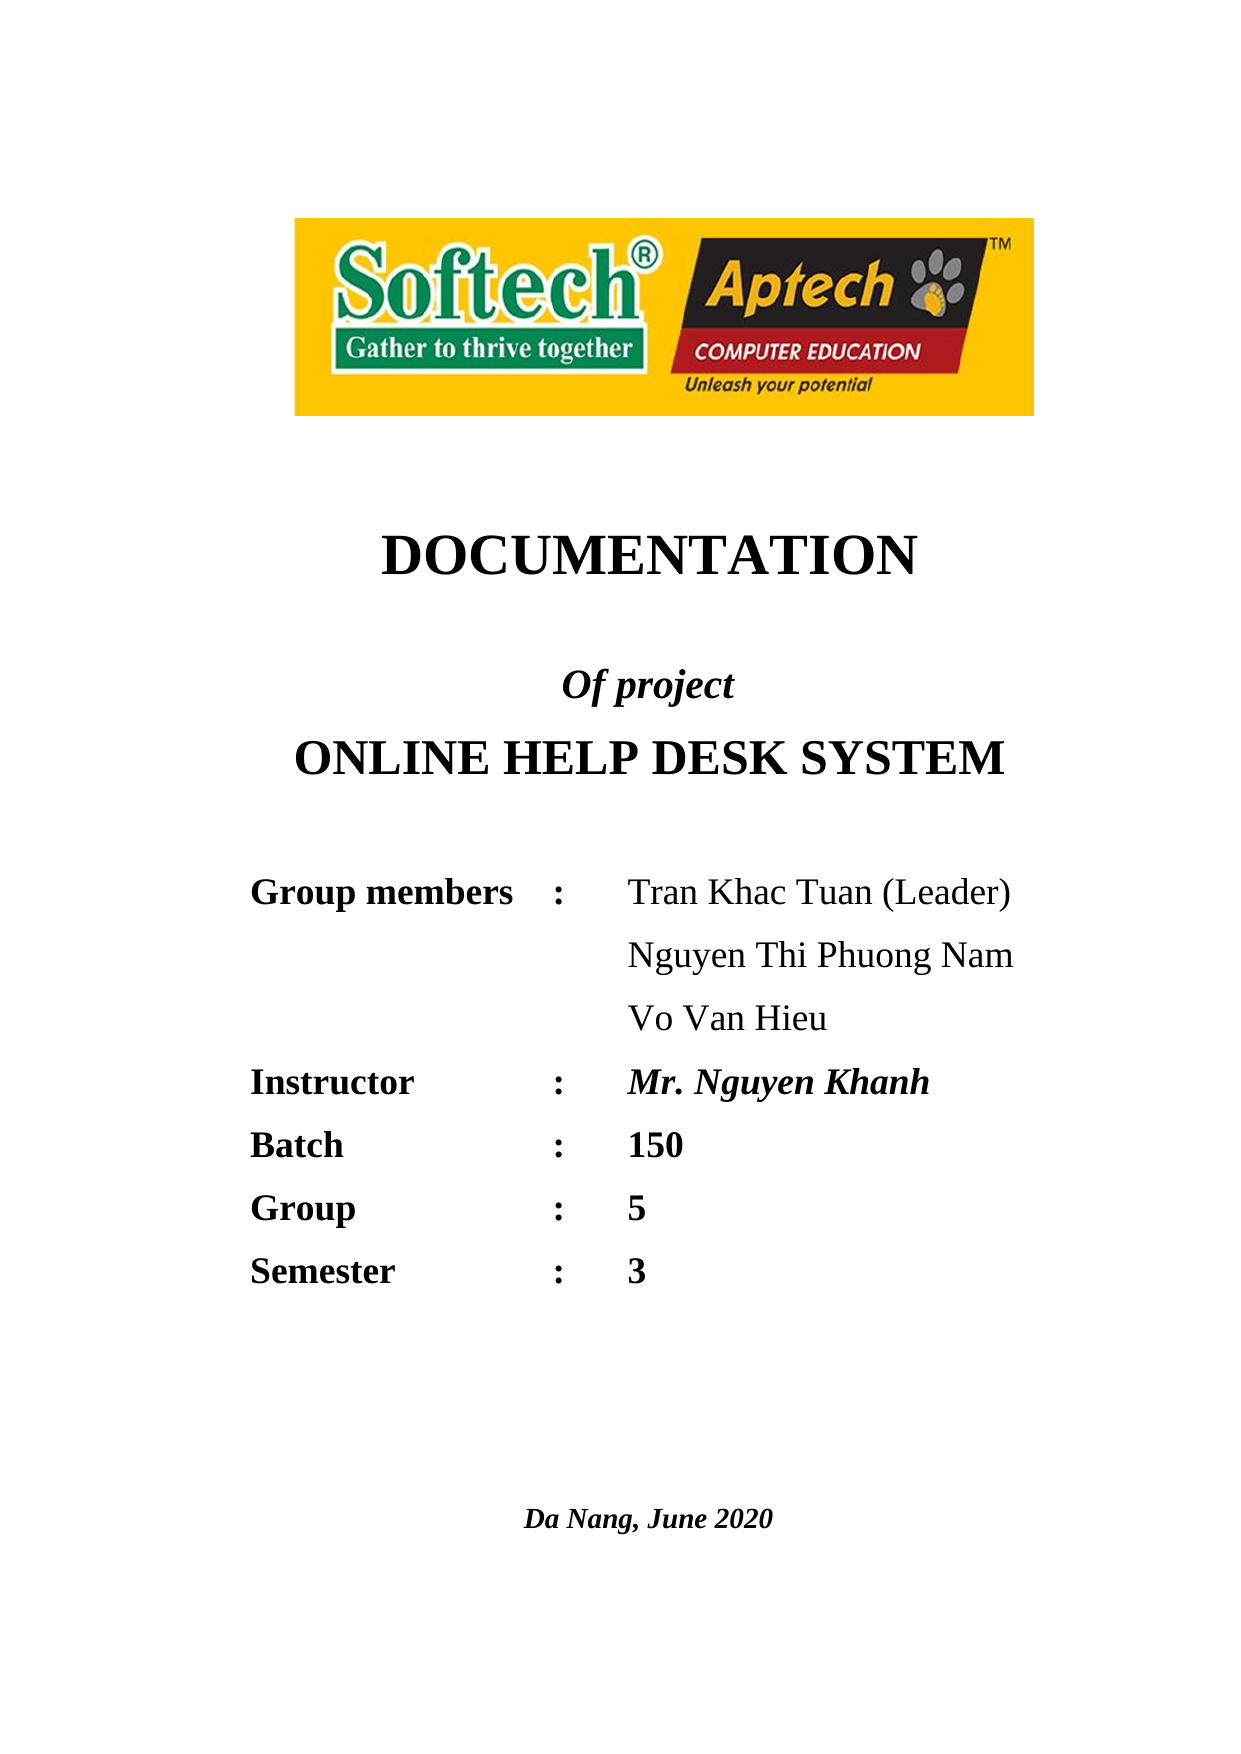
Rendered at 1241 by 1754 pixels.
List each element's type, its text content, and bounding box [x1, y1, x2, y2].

text Nguyen Thi Phuong Nam [265, 933, 1122, 976]
text Batch : 150 [250, 1122, 1122, 1165]
text Group : 5 [250, 1186, 1122, 1229]
text Semester : 3 [250, 1249, 1122, 1292]
text DOCUMENTATION [177, 520, 1122, 587]
text Da Nang, June 2020 [177, 1502, 1122, 1535]
text Group members : Tran Khac Tuan (Leader) [250, 869, 1122, 912]
text Instructor : Mr. Nguyen Khanh [250, 1059, 1122, 1102]
text Of project [177, 659, 1122, 707]
text ONLINE HELP DESK SYSTEM [177, 727, 1122, 785]
picture [294, 218, 1034, 416]
text Vo Van Hieu [265, 996, 1122, 1039]
